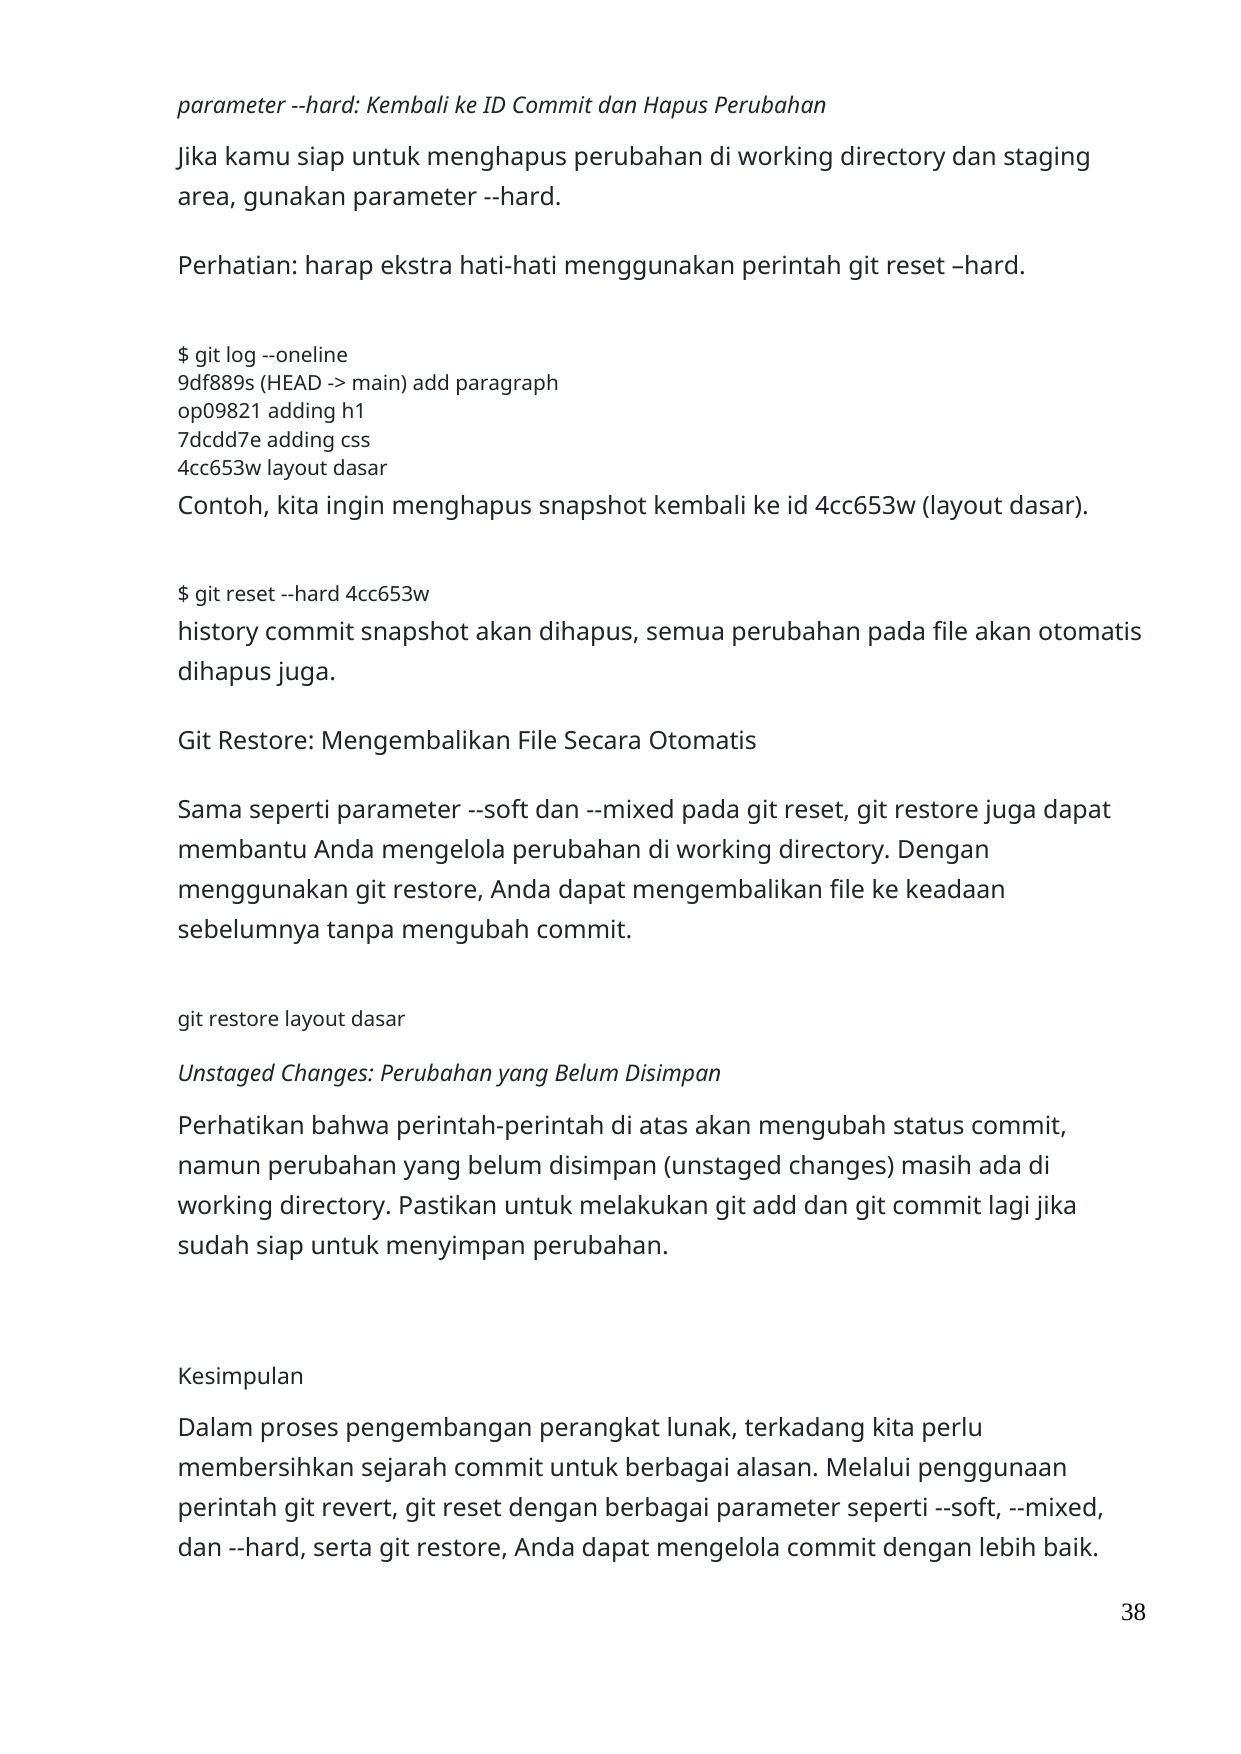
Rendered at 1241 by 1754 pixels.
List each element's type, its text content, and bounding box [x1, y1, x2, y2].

text Dalam proses pengembangan perangkat lunak, terkadang kita perlu membersihkan sejarah commit untuk berbagai alasan. Melalui penggunaan perintah git revert, git reset dengan berbagai parameter seperti --soft, --mixed, dan --hard, serta git restore, Anda dapat mengelola commit dengan lebih baik. [177, 1404, 1146, 1564]
text Perhatian: harap ekstra hati-hati menggunakan perintah git reset –hard. [177, 242, 1146, 282]
text op09821 adding h1 [177, 397, 1146, 425]
subtitle parameter --hard: Kembali ke ID Commit dan Hapus Perubahan [177, 89, 1146, 120]
subtitle Kesimpulan [177, 1360, 1146, 1391]
text Contoh, kita ingin menghapus snapshot kembali ke id 4cc653w (layout dasar). [177, 482, 1146, 522]
text Sama seperti parameter --soft dan --mixed pada git reset, git restore juga dapat membantu Anda mengelola perubahan di working directory. Dengan menggunakan git restore, Anda dapat mengembalikan file ke keadaan sebelumnya tanpa mengubah commit. [177, 786, 1146, 946]
text 7dcdd7e adding css [177, 425, 1146, 453]
subtitle Unstaged Changes: Perubahan yang Belum Disimpan [177, 1057, 1146, 1088]
text 9df889s (HEAD -> main) add paragraph [177, 368, 1146, 397]
text $ git log --oneline [177, 340, 1146, 368]
text Git Restore: Mengembalikan File Secara Otomatis [177, 717, 1146, 757]
text Jika kamu siap untuk menghapus perubahan di working directory dan staging area, gunakan parameter --hard. [177, 133, 1146, 213]
text Perhatikan bahwa perintah-perintah di atas akan mengubah status commit, namun perubahan yang belum disimpan (unstaged changes) masih ada di working directory. Pastikan untuk melakukan git add dan git commit lagi jika sudah siap untuk menyimpan perubahan. [177, 1102, 1146, 1262]
text git restore layout dasar [177, 1004, 1146, 1032]
text $ git reset --hard 4cc653w [177, 579, 1146, 608]
text 4cc653w layout dasar [177, 453, 1146, 482]
text history commit snapshot akan dihapus, semua perubahan pada file akan otomatis dihapus juga. [177, 608, 1146, 688]
